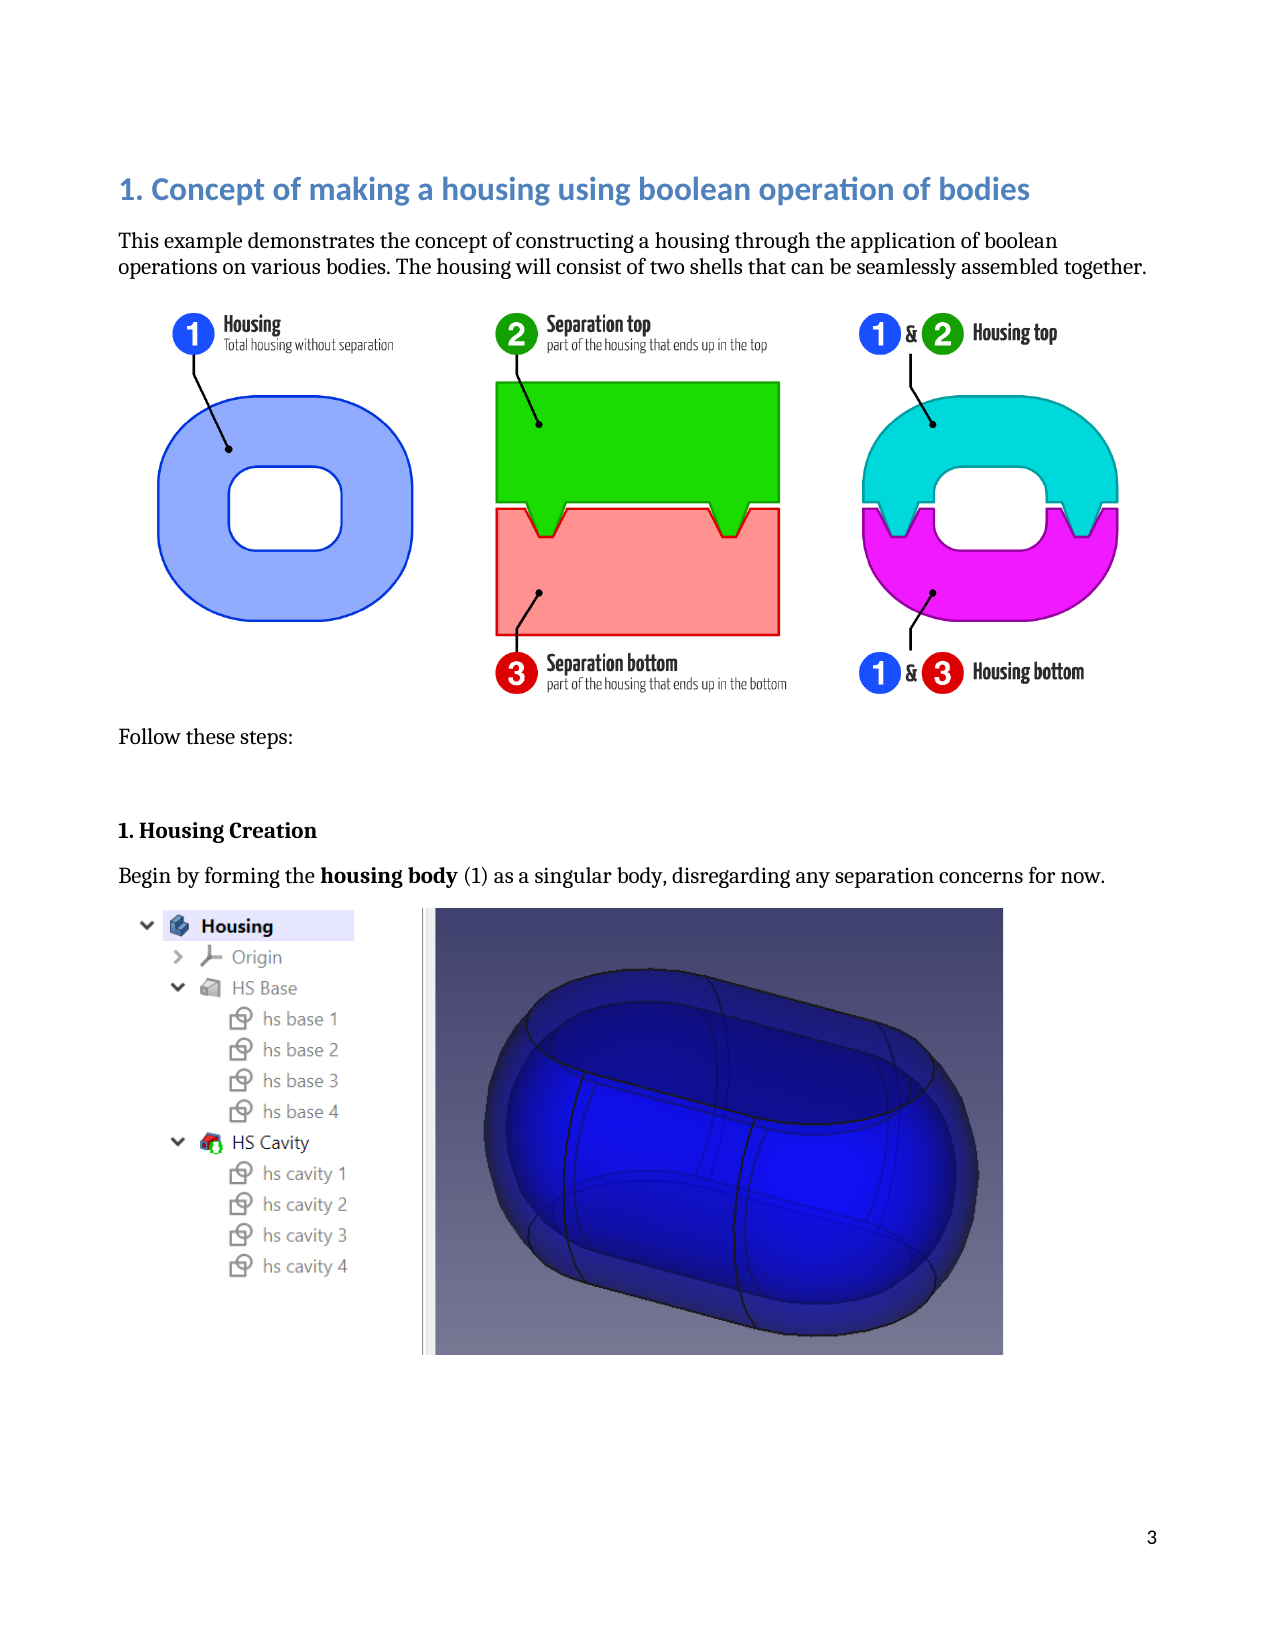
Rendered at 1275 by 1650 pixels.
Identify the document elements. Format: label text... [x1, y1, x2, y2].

picture [128, 908, 1004, 1355]
text Begin by forming the housing body (1) as a singular body, disregarding any separation concerns for now. [118, 863, 1157, 889]
text Follow these steps: [118, 723, 1157, 750]
picture [144, 299, 1131, 705]
text This example demonstrates the concept of constructing a housing through the application of boolean operations on various bodies. The housing will consist of two shells that can be seamlessly assembled together. [118, 228, 1157, 280]
text 1. Housing Creation [118, 818, 1157, 844]
subtitle Concept of making a housing using boolean operation of bodies [118, 168, 1157, 209]
